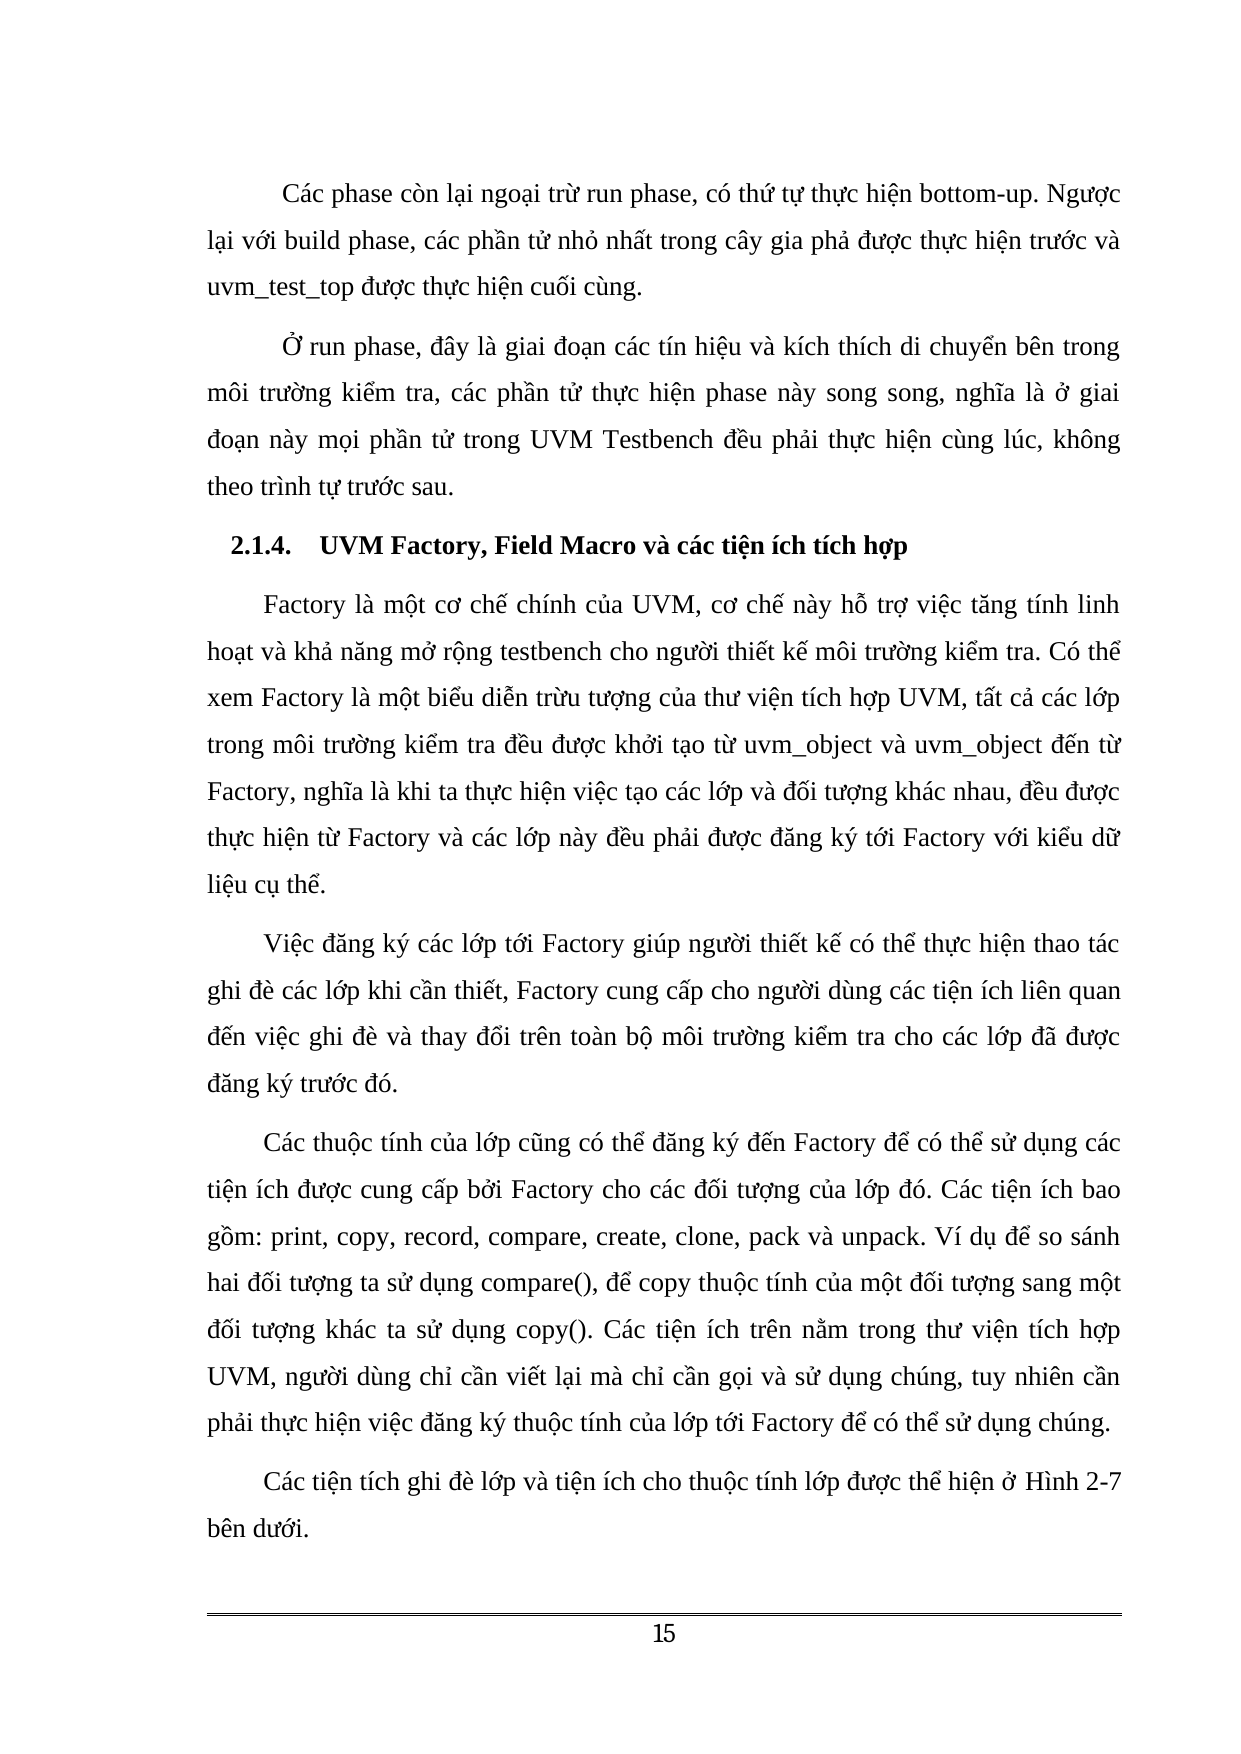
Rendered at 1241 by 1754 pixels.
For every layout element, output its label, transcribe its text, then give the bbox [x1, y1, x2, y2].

text Các phase còn lại ngoại trừ run phase, có thứ tự thực hiện bottom-up. Ngược lại với build phase, các phần tử nhỏ nhất trong cây gia phả được thực hiện trước và uvm_test_top được thực hiện cuối cùng. [207, 177, 1122, 302]
text Ở run phase, đây là giai đoạn các tín hiệu và kích thích di chuyển bên trong môi trường kiểm tra, các phần tử thực hiện phase này song song, nghĩa là ở giai đoạn này mọi phần tử trong UVM Testbench đều phải thực hiện cùng lúc, không theo trình tự trước sau. [207, 330, 1122, 501]
text Các thuộc tính của lớp cũng có thể đăng ký đến Factory để có thể sử dụng các tiện ích được cung cấp bởi Factory cho các đối tượng của lớp đó. Các tiện ích bao gồm: print, copy, record, compare, create, clone, pack và unpack. Ví dụ để so sánh hai đối tượng ta sử dụng compare(), để copy thuộc tính của một đối tượng sang một đối tượng khác ta sử dụng copy(). Các tiện ích trên nằm trong thư viện tích hợp UVM, người dùng chỉ cần viết lại mà chỉ cần gọi và sử dụng chúng, tuy nhiên cần phải thực hiện việc đăng ký thuộc tính của lớp tới Factory để có thể sử dụng chúng. [207, 1126, 1122, 1437]
subtitle UVM Factory, Field Macro và các tiện ích tích hợp [230, 529, 1122, 560]
text Việc đăng ký các lớp tới Factory giúp người thiết kế có thể thực hiện thao tác ghi đè các lớp khi cần thiết, Factory cung cấp cho người dùng các tiện ích liên quan đến việc ghi đè và thay đổi trên toàn bộ môi trường kiểm tra cho các lớp đã được đăng ký trước đó. [207, 927, 1122, 1098]
text Factory là một cơ chế chính của UVM, cơ chế này hỗ trợ việc tăng tính linh hoạt và khả năng mở rộng testbench cho người thiết kế môi trường kiểm tra. Có thể xem Factory là một biểu diễn trừu tượng của thư viện tích hợp UVM, tất cả các lớp trong môi trường kiểm tra đều được khởi tạo từ uvm_object và uvm_object đến từ Factory, nghĩa là khi ta thực hiện việc tạo các lớp và đối tượng khác nhau, đều được thực hiện từ Factory và các lớp này đều phải được đăng ký tới Factory với kiểu dữ liệu cụ thể. [207, 588, 1122, 899]
text Các tiện tích ghi đè lớp và tiện ích cho thuộc tính lớp được thể hiện ở Hình 2.7 bên dưới. [207, 1466, 1122, 1543]
